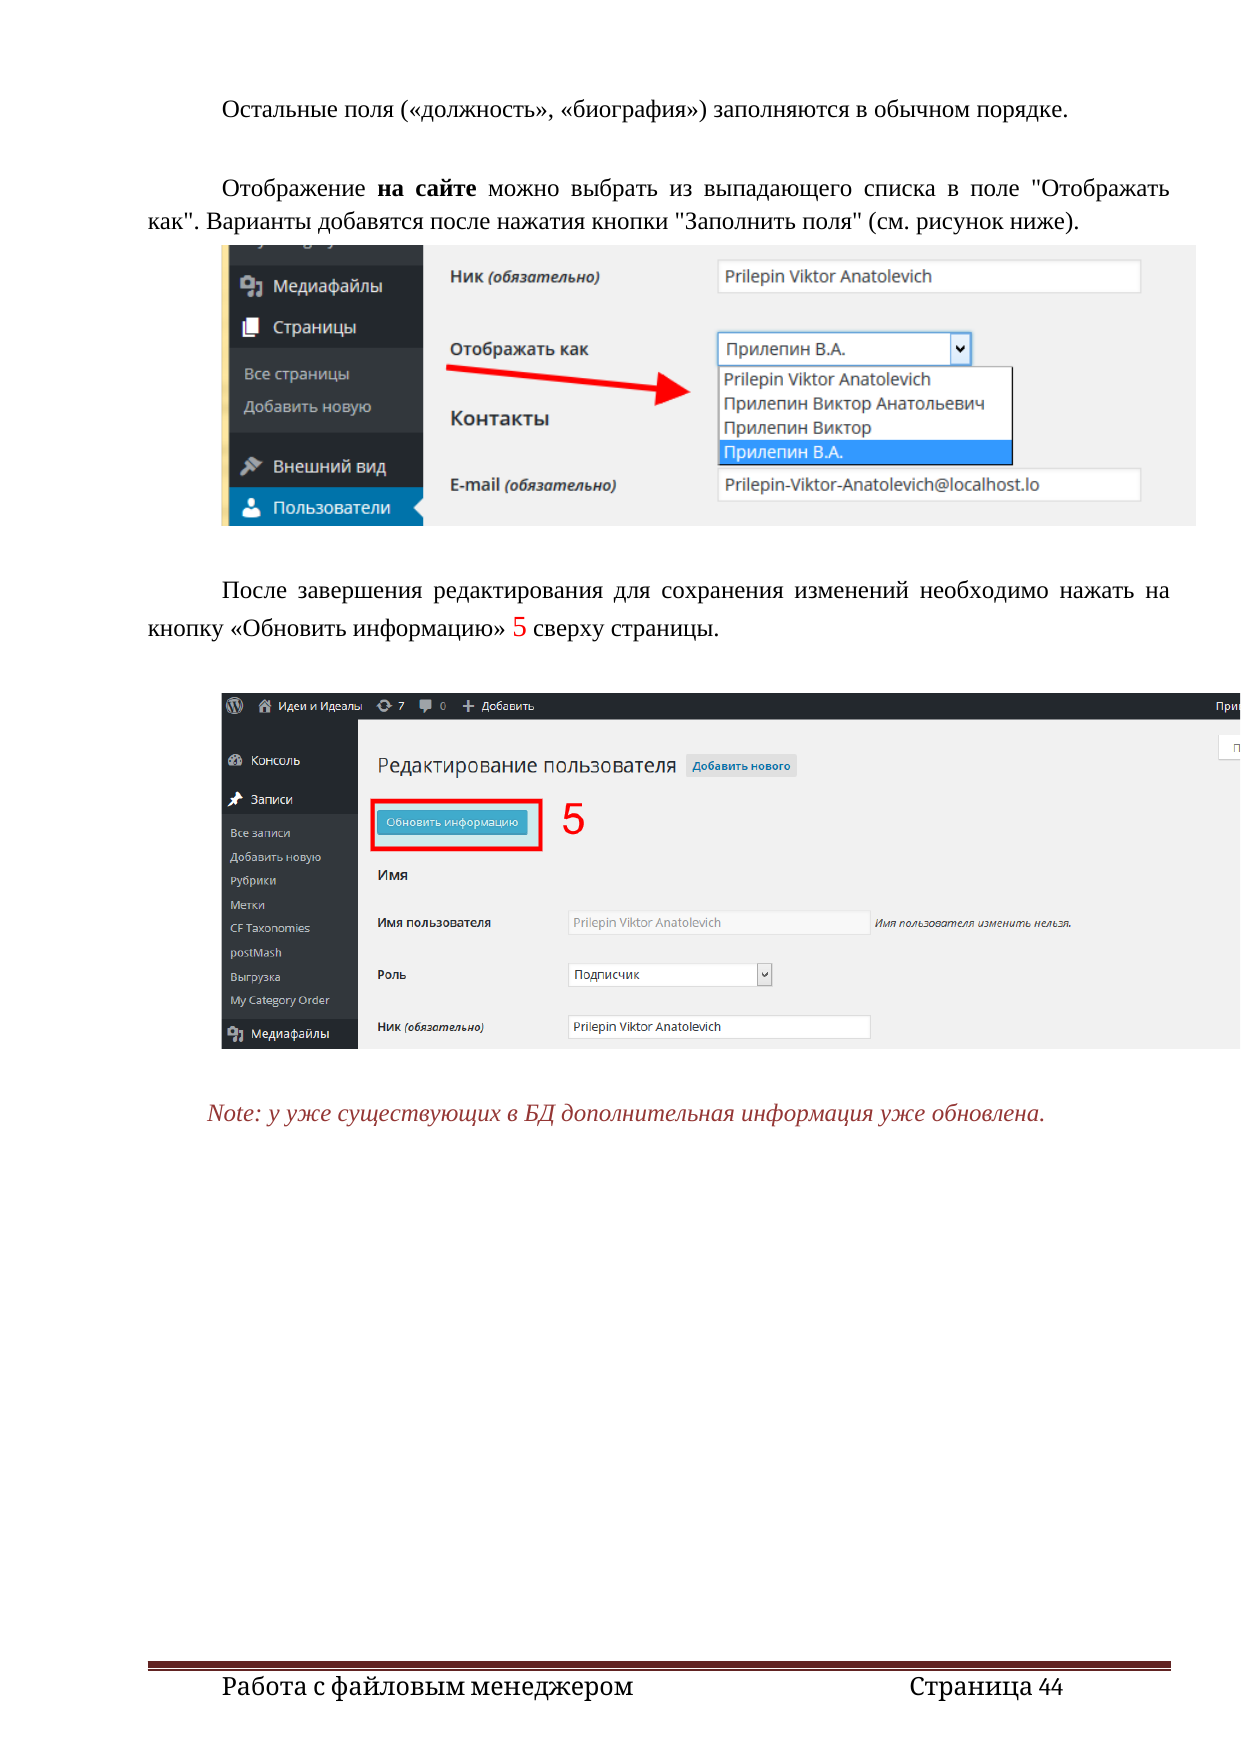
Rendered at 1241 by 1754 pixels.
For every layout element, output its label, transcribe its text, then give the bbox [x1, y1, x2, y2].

text После завершения редактирования для сохранения изменений необходимо нажать на кнопку «Обновить информацию» 5 сверху страницы. [148, 576, 1171, 643]
text Отображение на сайте можно выбрать из выпадающего списка в поле "Отображать как". Варианты добавятся после нажатия кнопки "Заполнить поля" (см. рисунок ниже). [148, 173, 1171, 235]
picture [243, 499, 260, 517]
text Note: у уже существующих в БД дополнительная информация уже обновлена. [207, 1098, 1126, 1127]
picture [221, 693, 1241, 1049]
picture [321, 505, 327, 513]
picture [331, 505, 337, 513]
picture [377, 505, 390, 513]
text Остальные поля («должность», «биография») заполняются в обычном порядке. [148, 94, 1171, 123]
picture [341, 505, 347, 513]
picture [221, 245, 1196, 526]
picture [283, 502, 289, 513]
